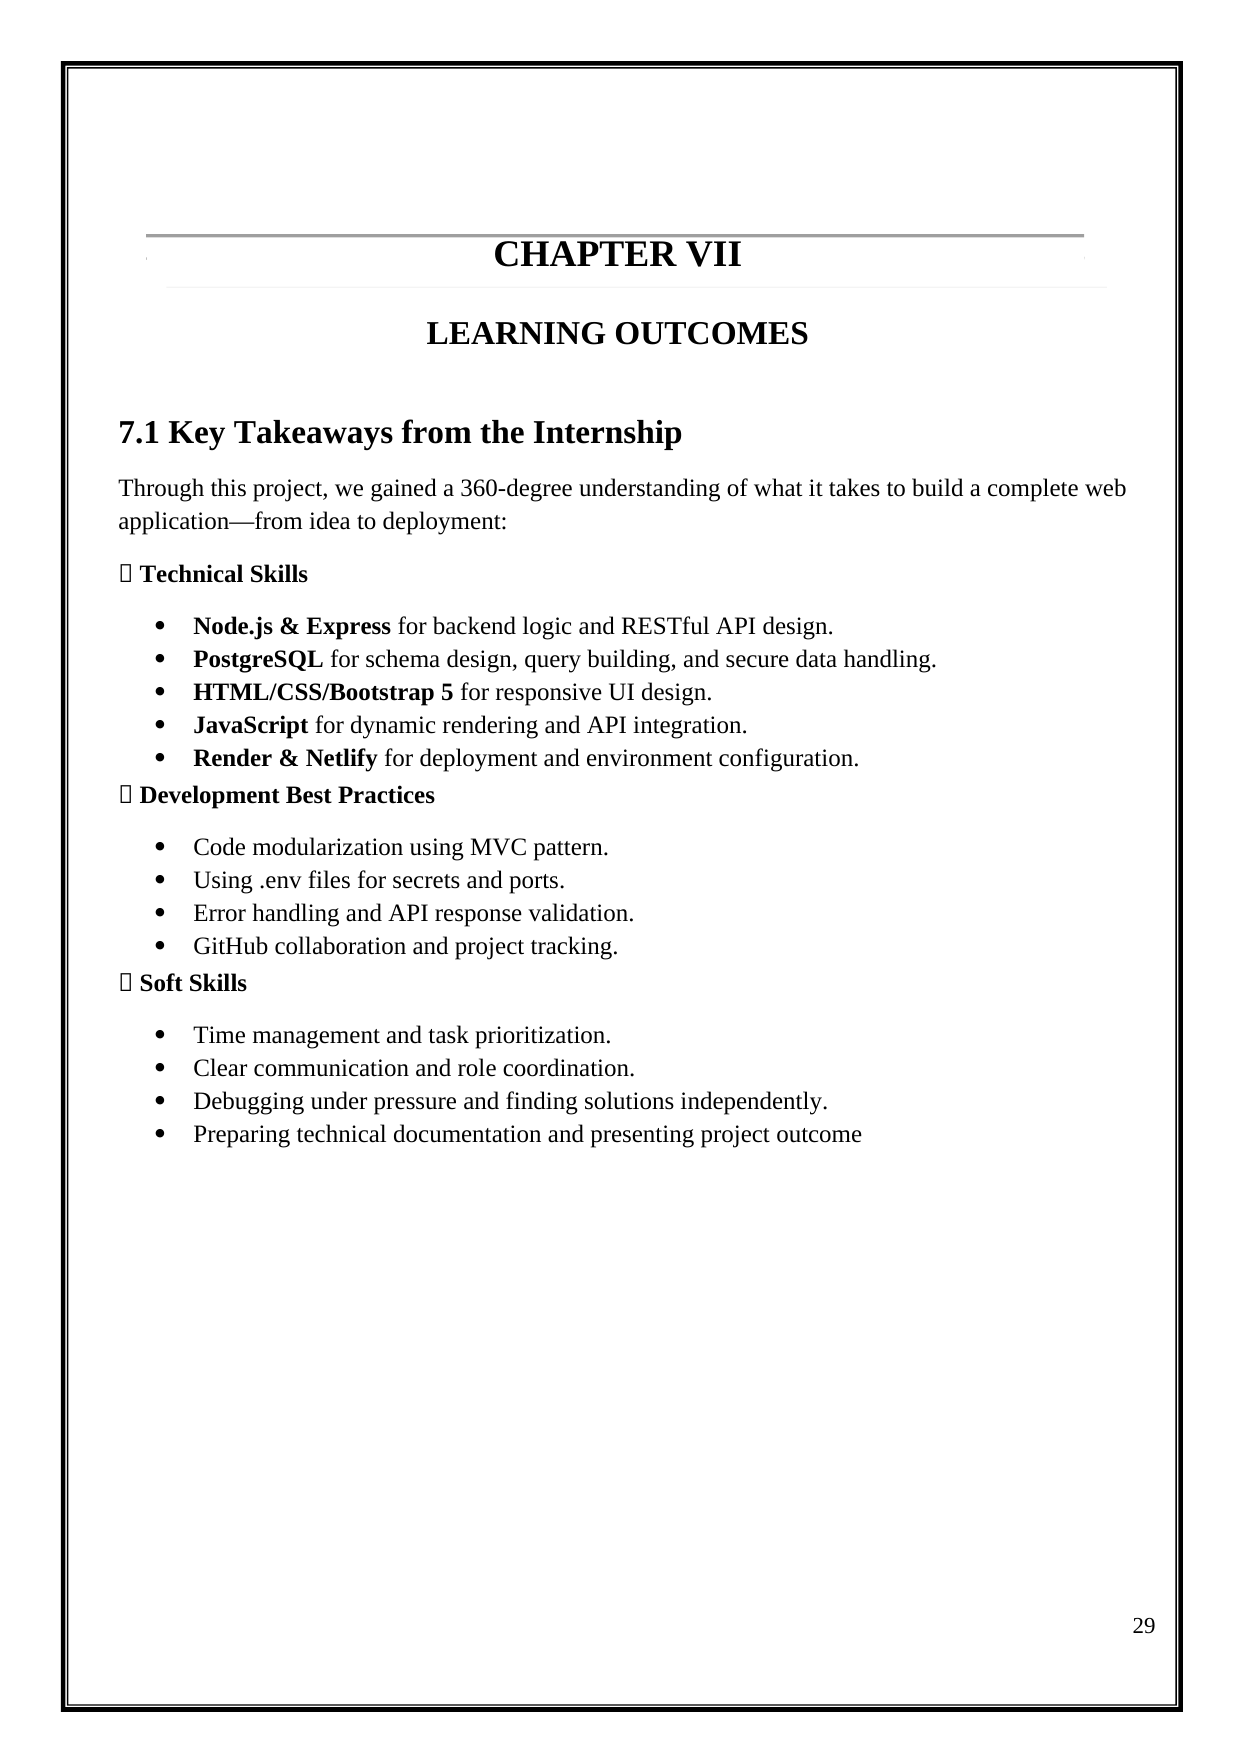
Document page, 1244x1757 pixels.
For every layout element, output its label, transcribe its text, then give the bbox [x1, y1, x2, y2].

list Debugging under pressure and finding solutions independently. [156, 1086, 1155, 1115]
list Render & Netlify for deployment and environment configuration. [156, 743, 1155, 772]
text LEARNING OUTCOMES [118, 313, 1155, 351]
text ✅ Soft Skills [118, 964, 1155, 998]
list Code modularization using MVC pattern. [156, 832, 1155, 861]
text CHAPTER VII [493, 232, 1037, 275]
list Clear communication and role coordination. [156, 1053, 1155, 1082]
list GitHub collaboration and project tracking. [156, 931, 1155, 960]
text 7.1 Key Takeaways from the Internship [118, 412, 1155, 450]
list PostgreSQL for schema design, query building, and secure data handling. [156, 644, 1155, 673]
list Error handling and API response validation. [156, 898, 1155, 927]
list Time management and task prioritization. [156, 1020, 1155, 1049]
list JavaScript for dynamic rendering and API integration. [156, 710, 1155, 739]
list HTML/CSS/Bootstrap 5 for responsive UI design. [156, 677, 1155, 706]
list Using .env files for secrets and ports. [156, 865, 1155, 894]
text ✅ Technical Skills [118, 556, 1155, 589]
list Preparing technical documentation and presenting project outcome [156, 1119, 1155, 1148]
list Node.js & Express for backend logic and RESTful API design. [156, 611, 1155, 640]
text Through this project, we gained a 360-degree understanding of what it takes to build a complete web application—from idea to deployment: [118, 473, 1155, 534]
text ✅ Development Best Practices [118, 776, 1155, 811]
